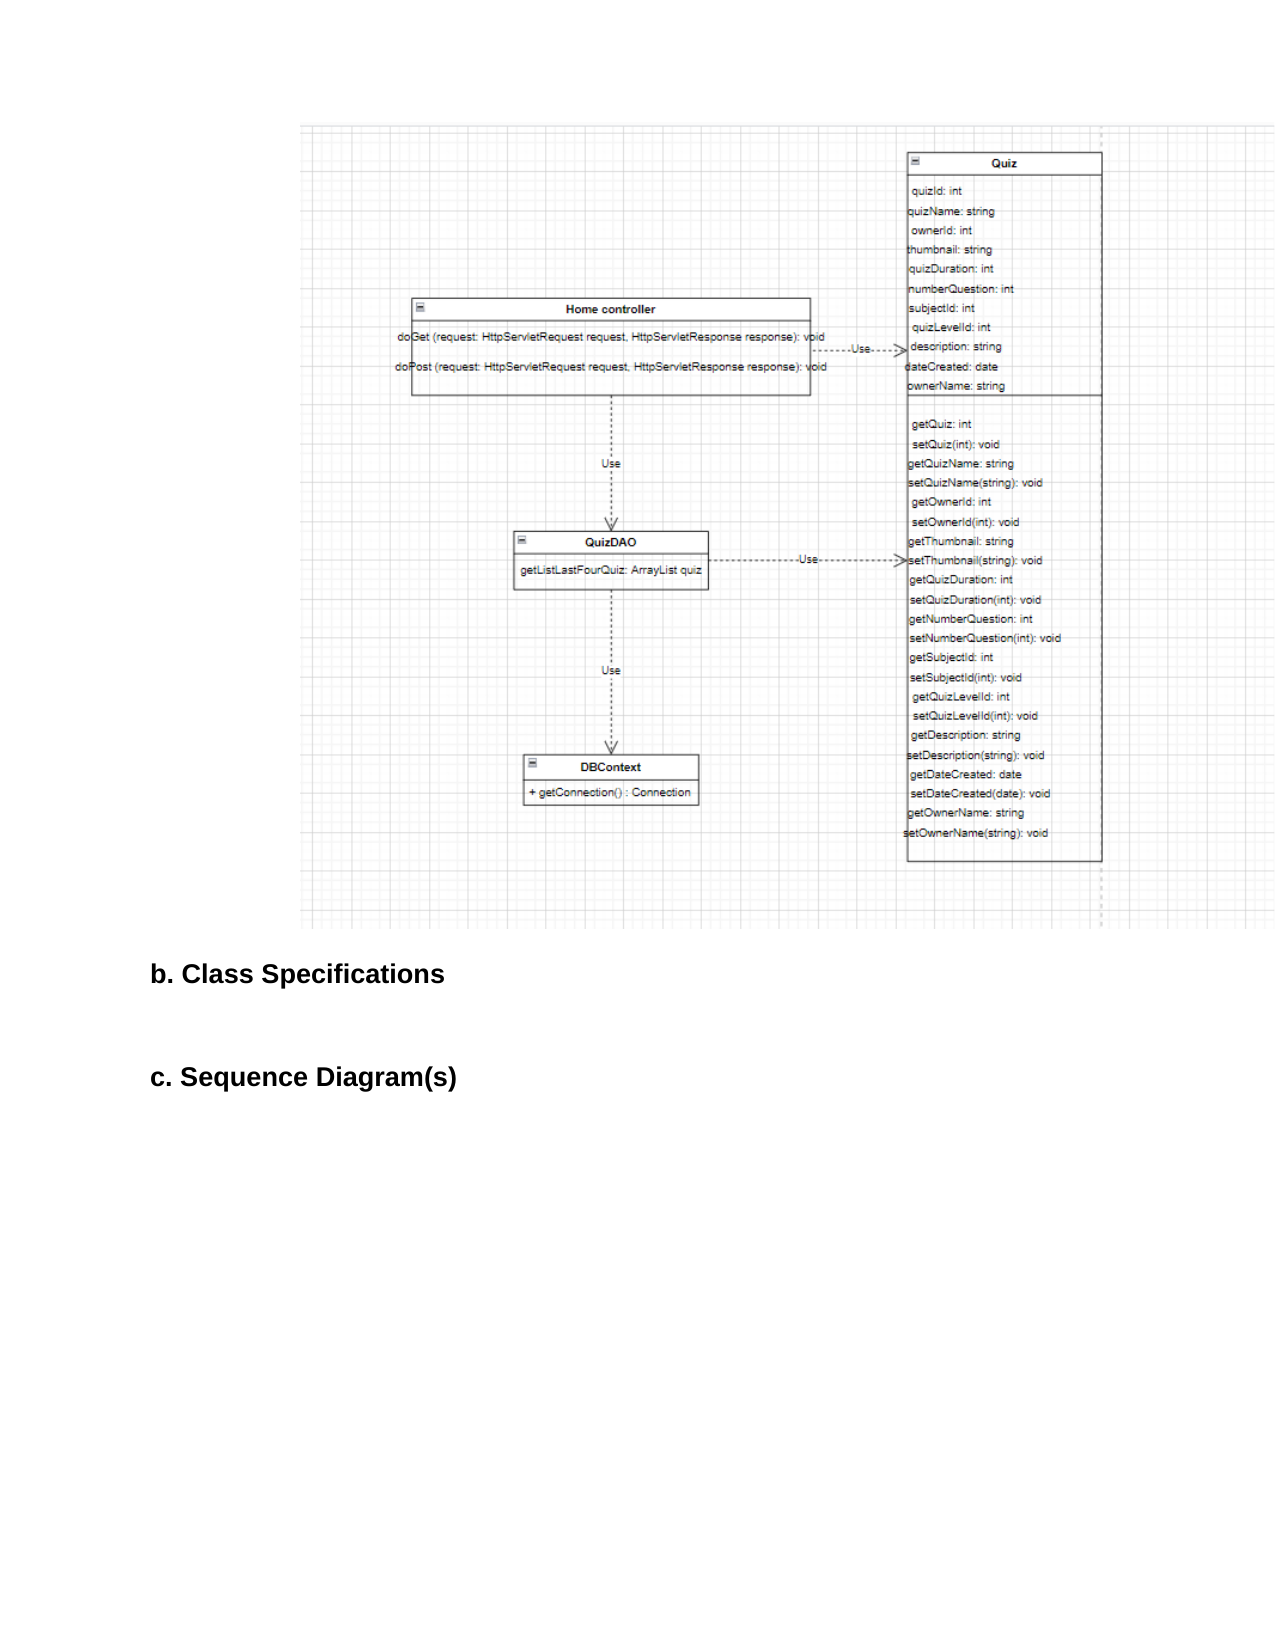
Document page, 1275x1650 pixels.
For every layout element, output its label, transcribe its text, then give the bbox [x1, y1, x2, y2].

picture [300, 122, 1275, 929]
subtitle c. Sequence Diagram(s) [150, 1061, 1124, 1093]
subtitle b. Class Specifications [150, 958, 1124, 989]
